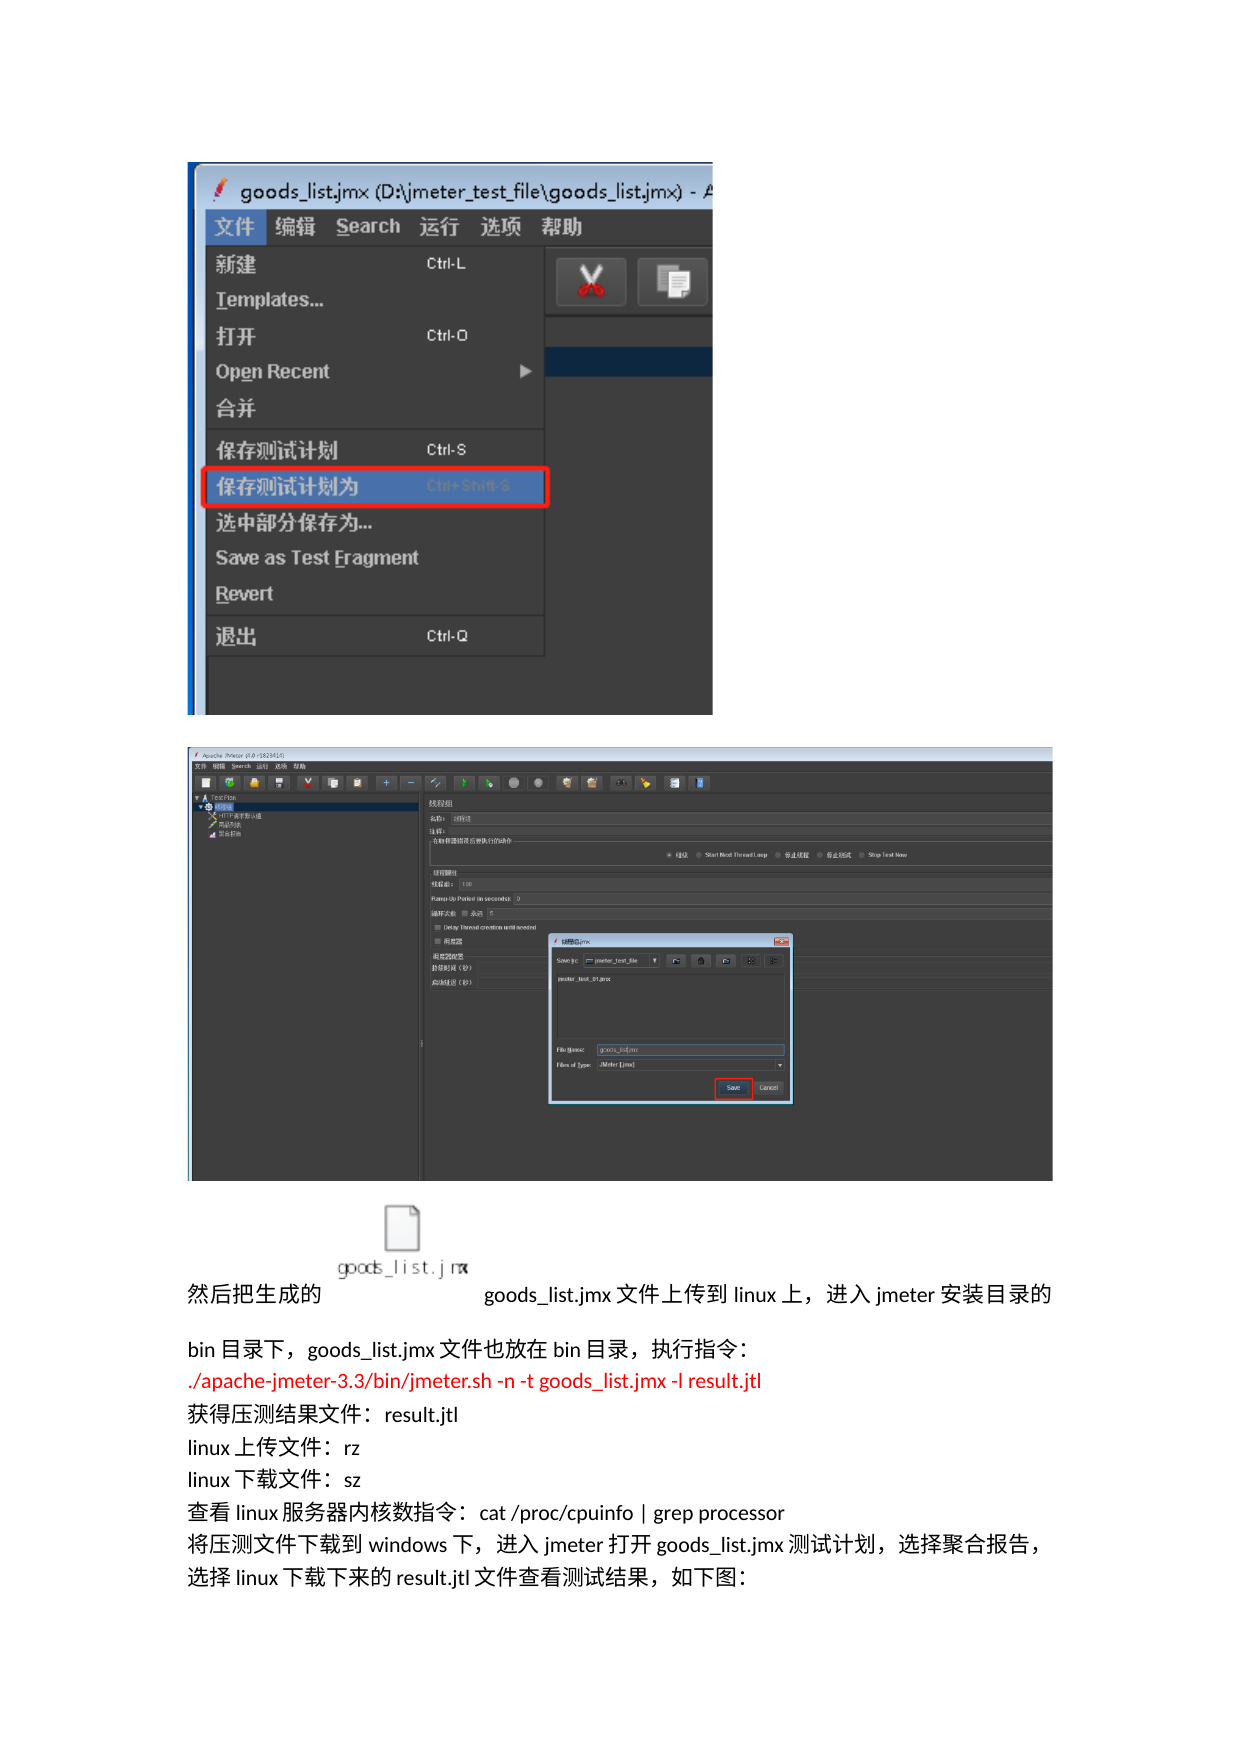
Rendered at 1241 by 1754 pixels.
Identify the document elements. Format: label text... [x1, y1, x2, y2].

picture [187, 162, 713, 715]
text ./apache-jmeter-3.3/bin/jmeter.sh -n -t goods_list.jmx -l result.jtl [187, 1364, 1053, 1397]
text linux下载文件：sz [187, 1462, 1053, 1494]
picture [187, 747, 1053, 1181]
text 然后把生成的goods_list.jmx文件上传到linux上，进入jmeter安装目录的bin目录下，goods_list.jmx文件也放在bin目录，执行指令： [187, 1202, 1053, 1364]
text 查看linux服务器内核数指令：cat /proc/cpuinfo | grep processor [187, 1494, 1053, 1527]
text 获得压测结果文件：result.jtl [187, 1397, 1053, 1429]
text linux上传文件：rz [187, 1429, 1053, 1462]
text 将压测文件下载到windows下，进入jmeter打开goods_list.jmx测试计划，选择聚合报告，选择linux下载下来的result.jtl文件查看测试结果，如下图： [187, 1527, 1053, 1592]
